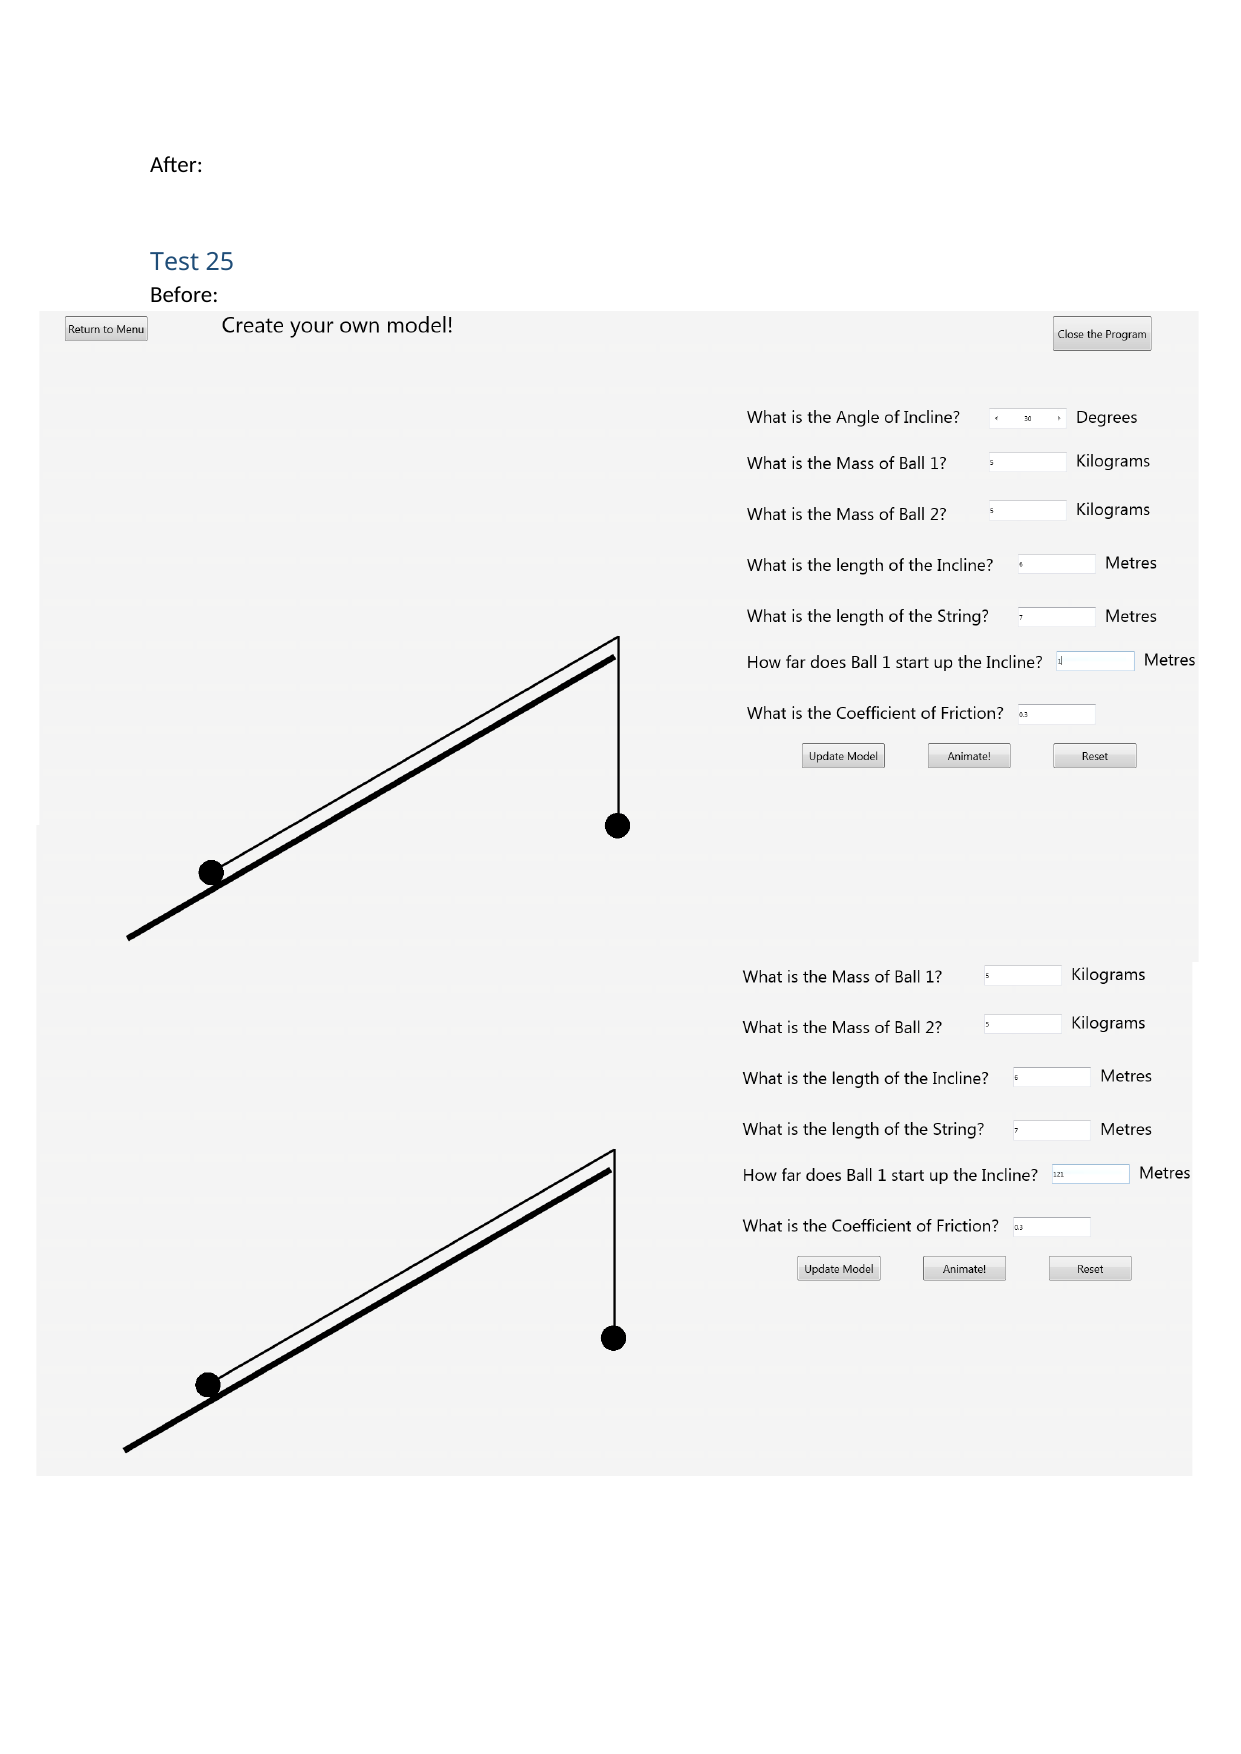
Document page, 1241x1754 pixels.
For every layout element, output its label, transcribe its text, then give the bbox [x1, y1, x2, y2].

text After: [150, 150, 1090, 178]
picture [36, 311, 1197, 1476]
subtitle Test 25 [150, 244, 1090, 278]
text Before: [150, 281, 1090, 308]
